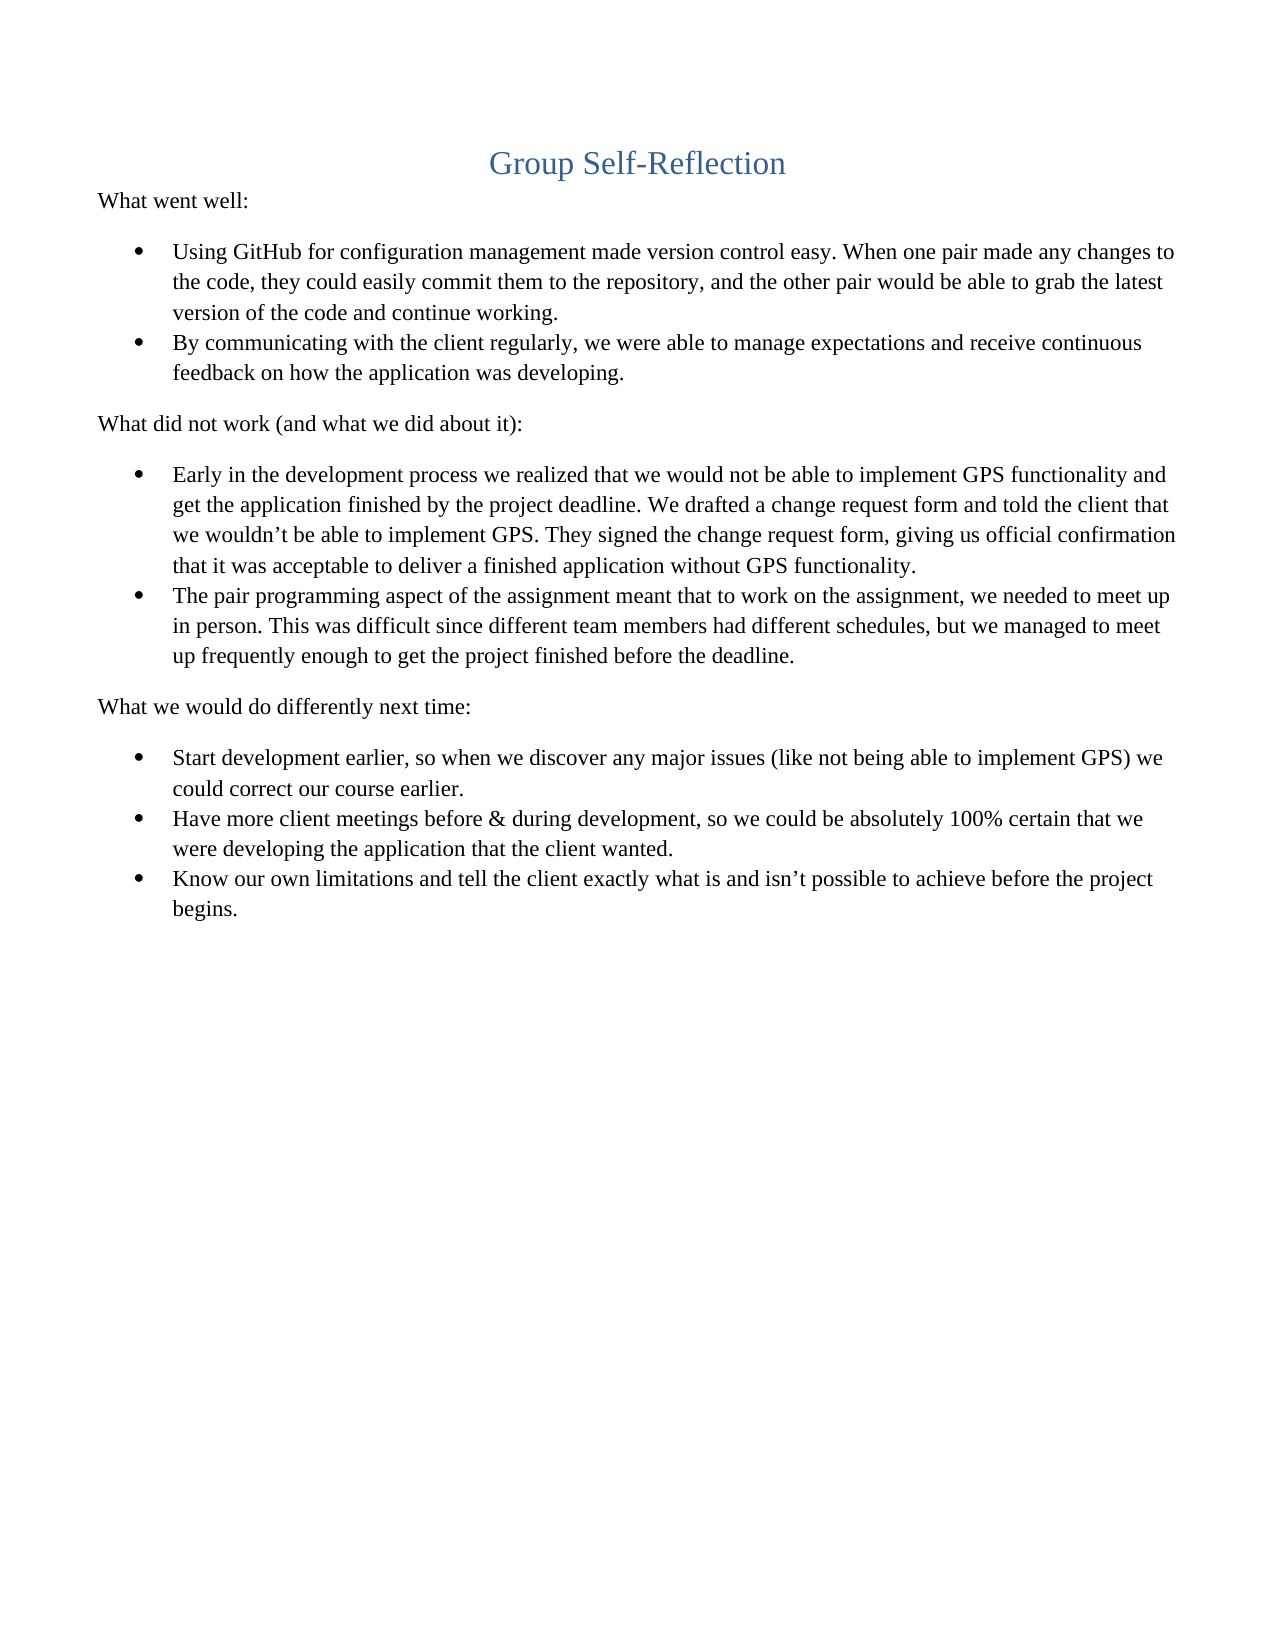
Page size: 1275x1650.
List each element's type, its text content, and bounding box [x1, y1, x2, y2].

list Know our own limitations and tell the client exactly what is and isn’t possible to achieve before the project begins. [135, 865, 1177, 922]
list Using GitHub for configuration management made version control easy. When one pair made any changes to the code, they could easily commit them to the repository, and the other pair would be able to grab the latest version of the code and continue working. [135, 238, 1177, 325]
list Early in the development process we realized that we would not be able to implement GPS functionality and get the application finished by the project deadline. We drafted a change request form and told the client that we wouldn’t be able to implement GPS. They signed the change request form, giving us official confirmation that it was acceptable to deliver a finished application without GPS functionality. [135, 461, 1177, 578]
text What we would do differently next time: [97, 693, 1177, 720]
list Have more client meetings before & during development, so we could be absolutely 100% certain that we were developing the application that the client wanted. [135, 805, 1177, 861]
text What went well: [97, 187, 1177, 213]
list The pair programming aspect of the assignment meant that to work on the assignment, we needed to meet up in person. This was difficult since different team members had different schedules, but we managed to meet up frequently enough to get the project finished before the deadline. [135, 582, 1177, 669]
subtitle Group Self-Reflection [97, 143, 1177, 181]
list By communicating with the client regularly, we were able to manage expectations and receive continuous feedback on how the application was developing. [135, 329, 1177, 385]
list Start development earlier, so when we discover any major issues (like not being able to implement GPS) we could correct our course earlier. [135, 744, 1177, 801]
text What did not work (and what we did about it): [97, 410, 1177, 436]
